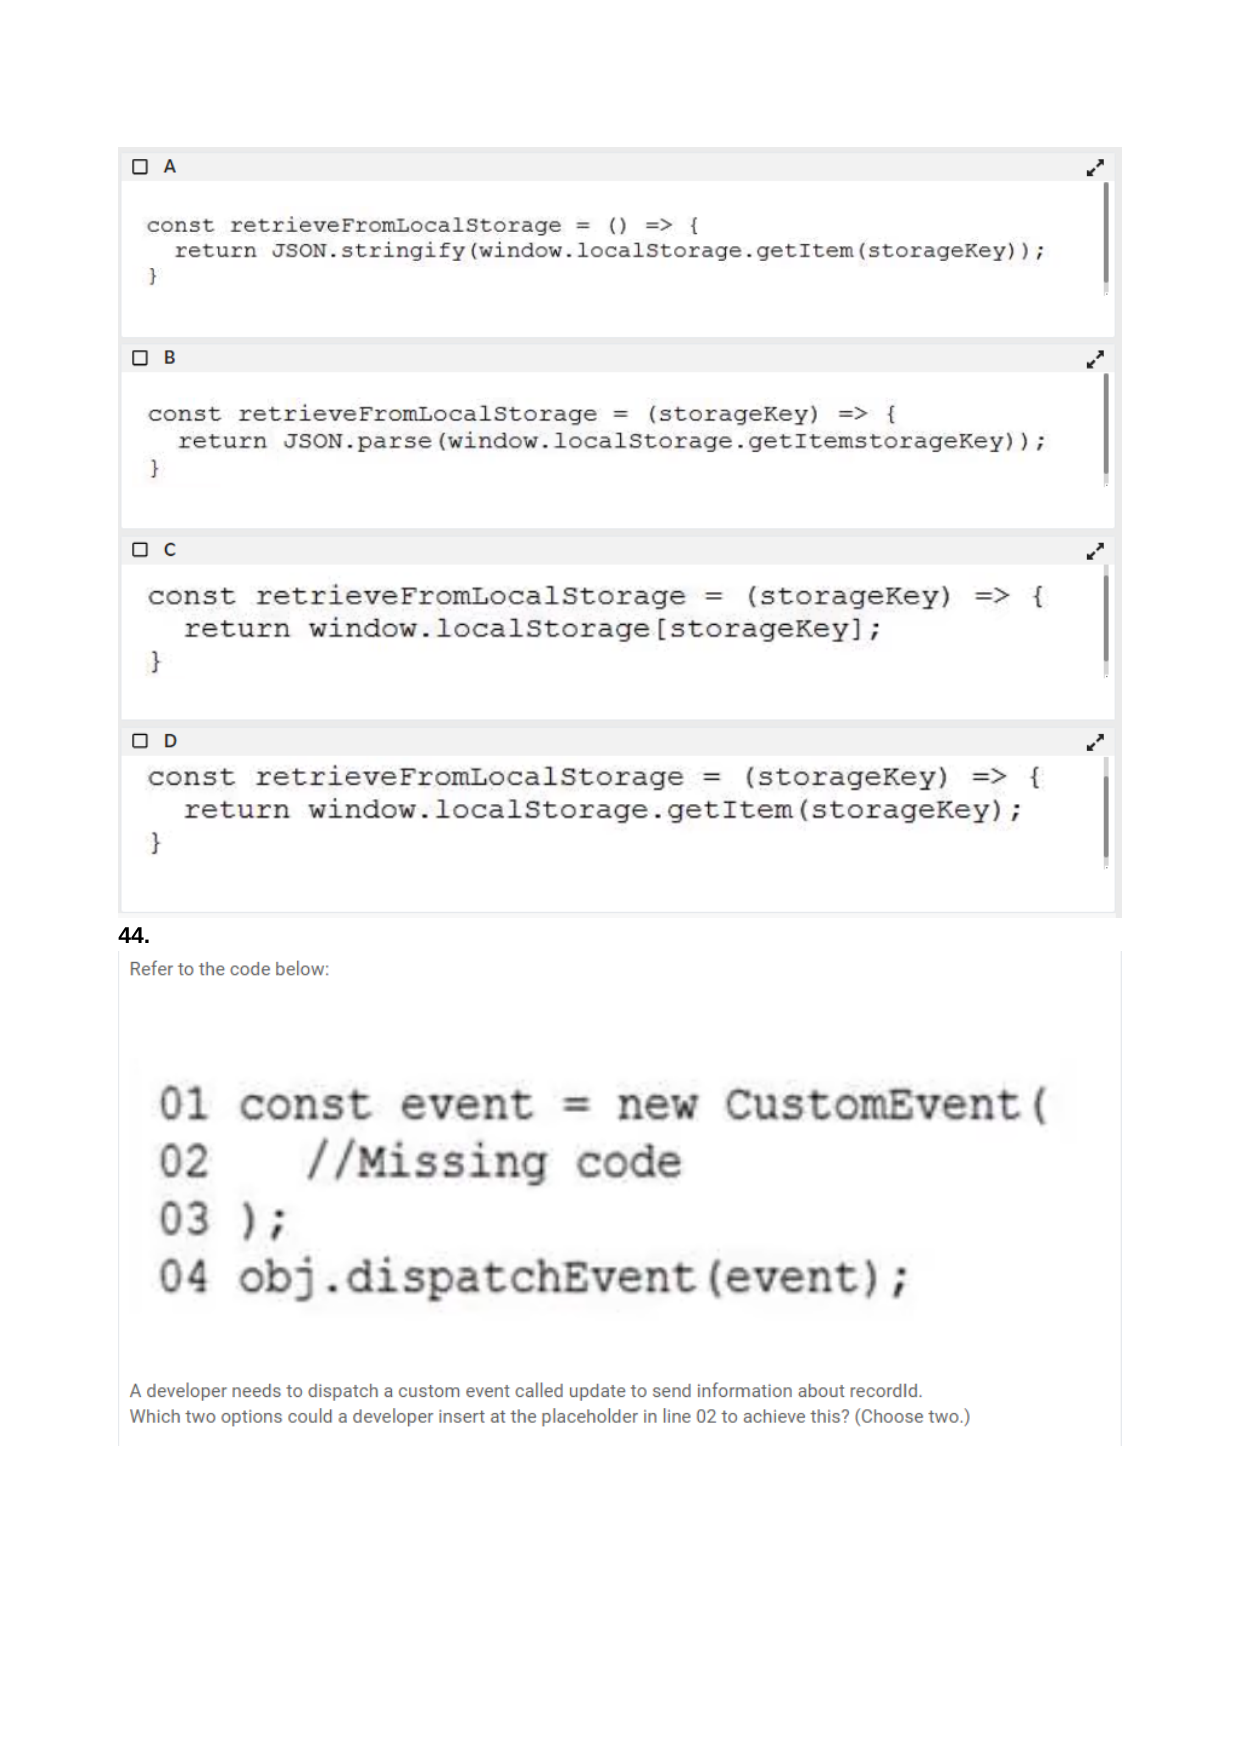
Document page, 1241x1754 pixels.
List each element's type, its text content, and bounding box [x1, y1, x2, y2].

picture [118, 951, 1122, 1446]
picture [118, 147, 1122, 918]
text 44. [118, 922, 1122, 948]
